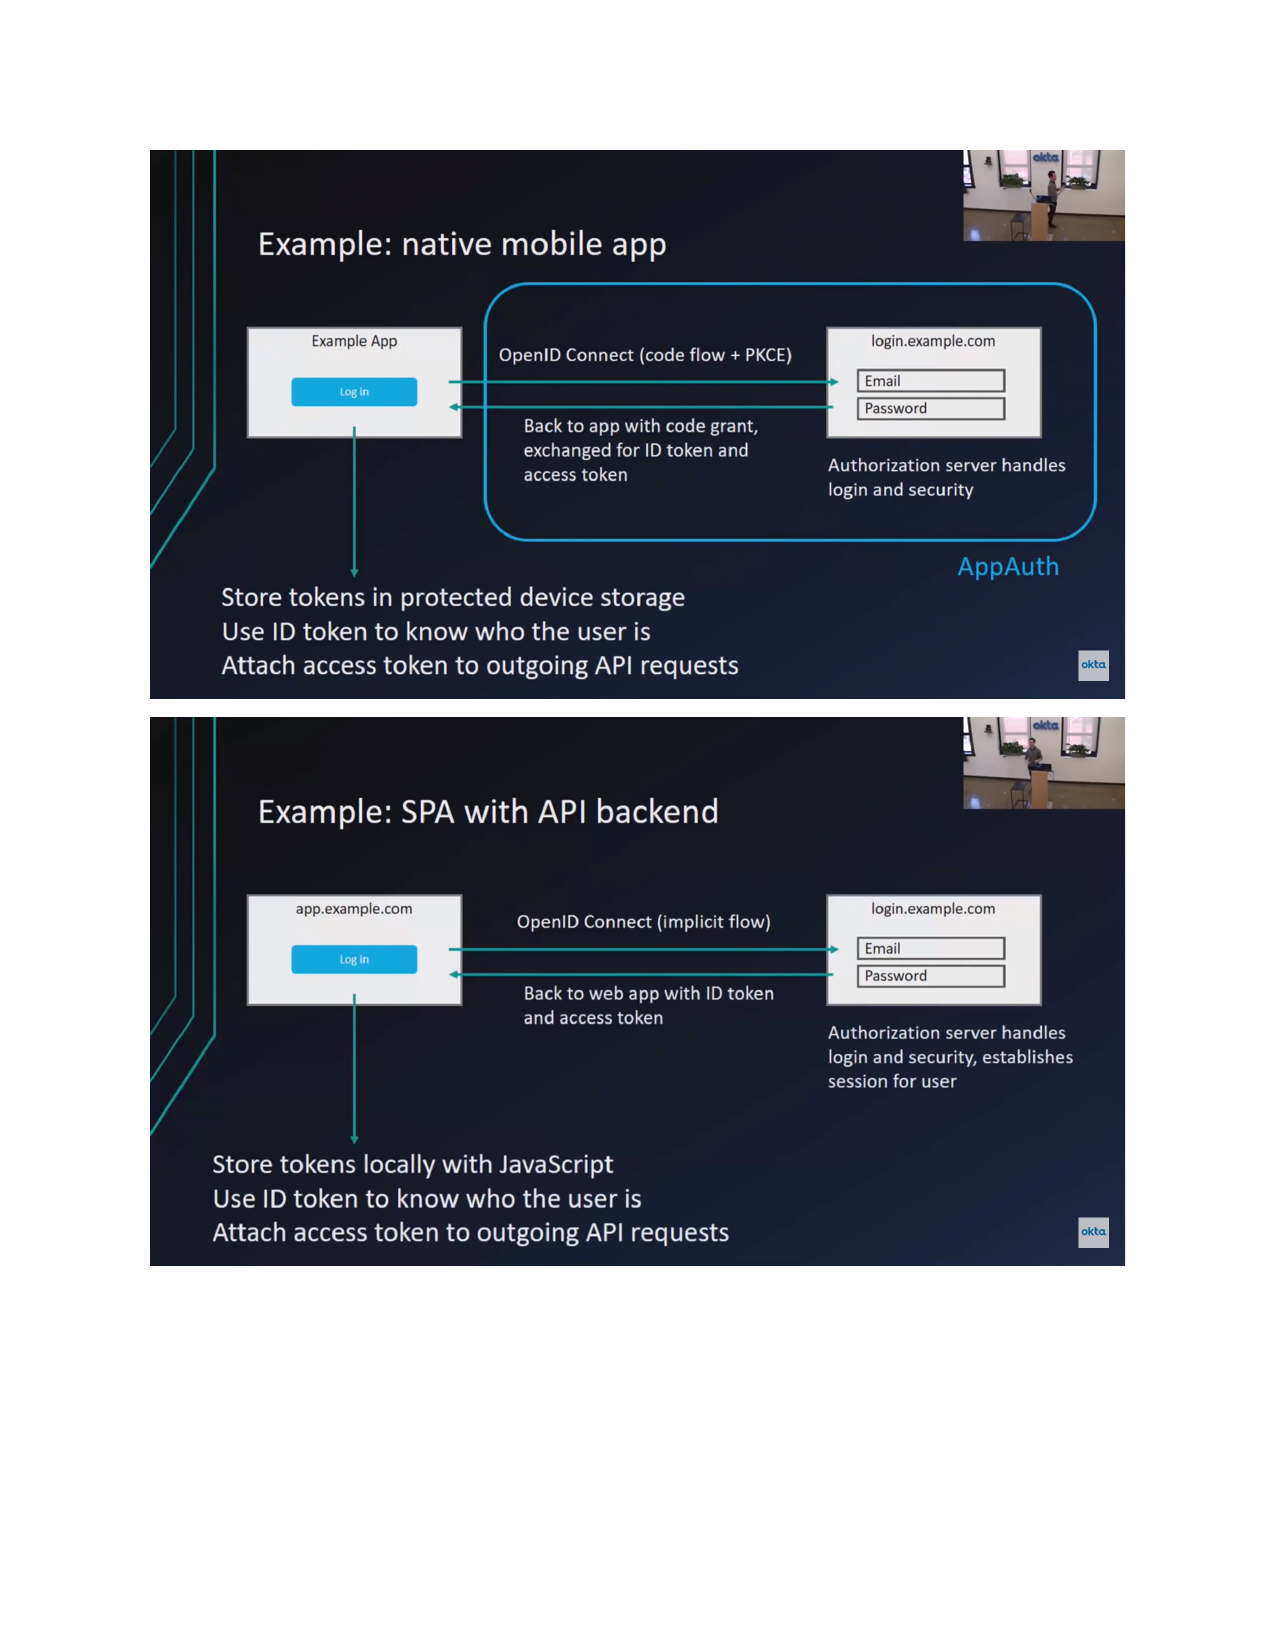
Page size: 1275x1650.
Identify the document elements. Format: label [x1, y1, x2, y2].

picture [150, 150, 1125, 699]
picture [150, 717, 1125, 1266]
